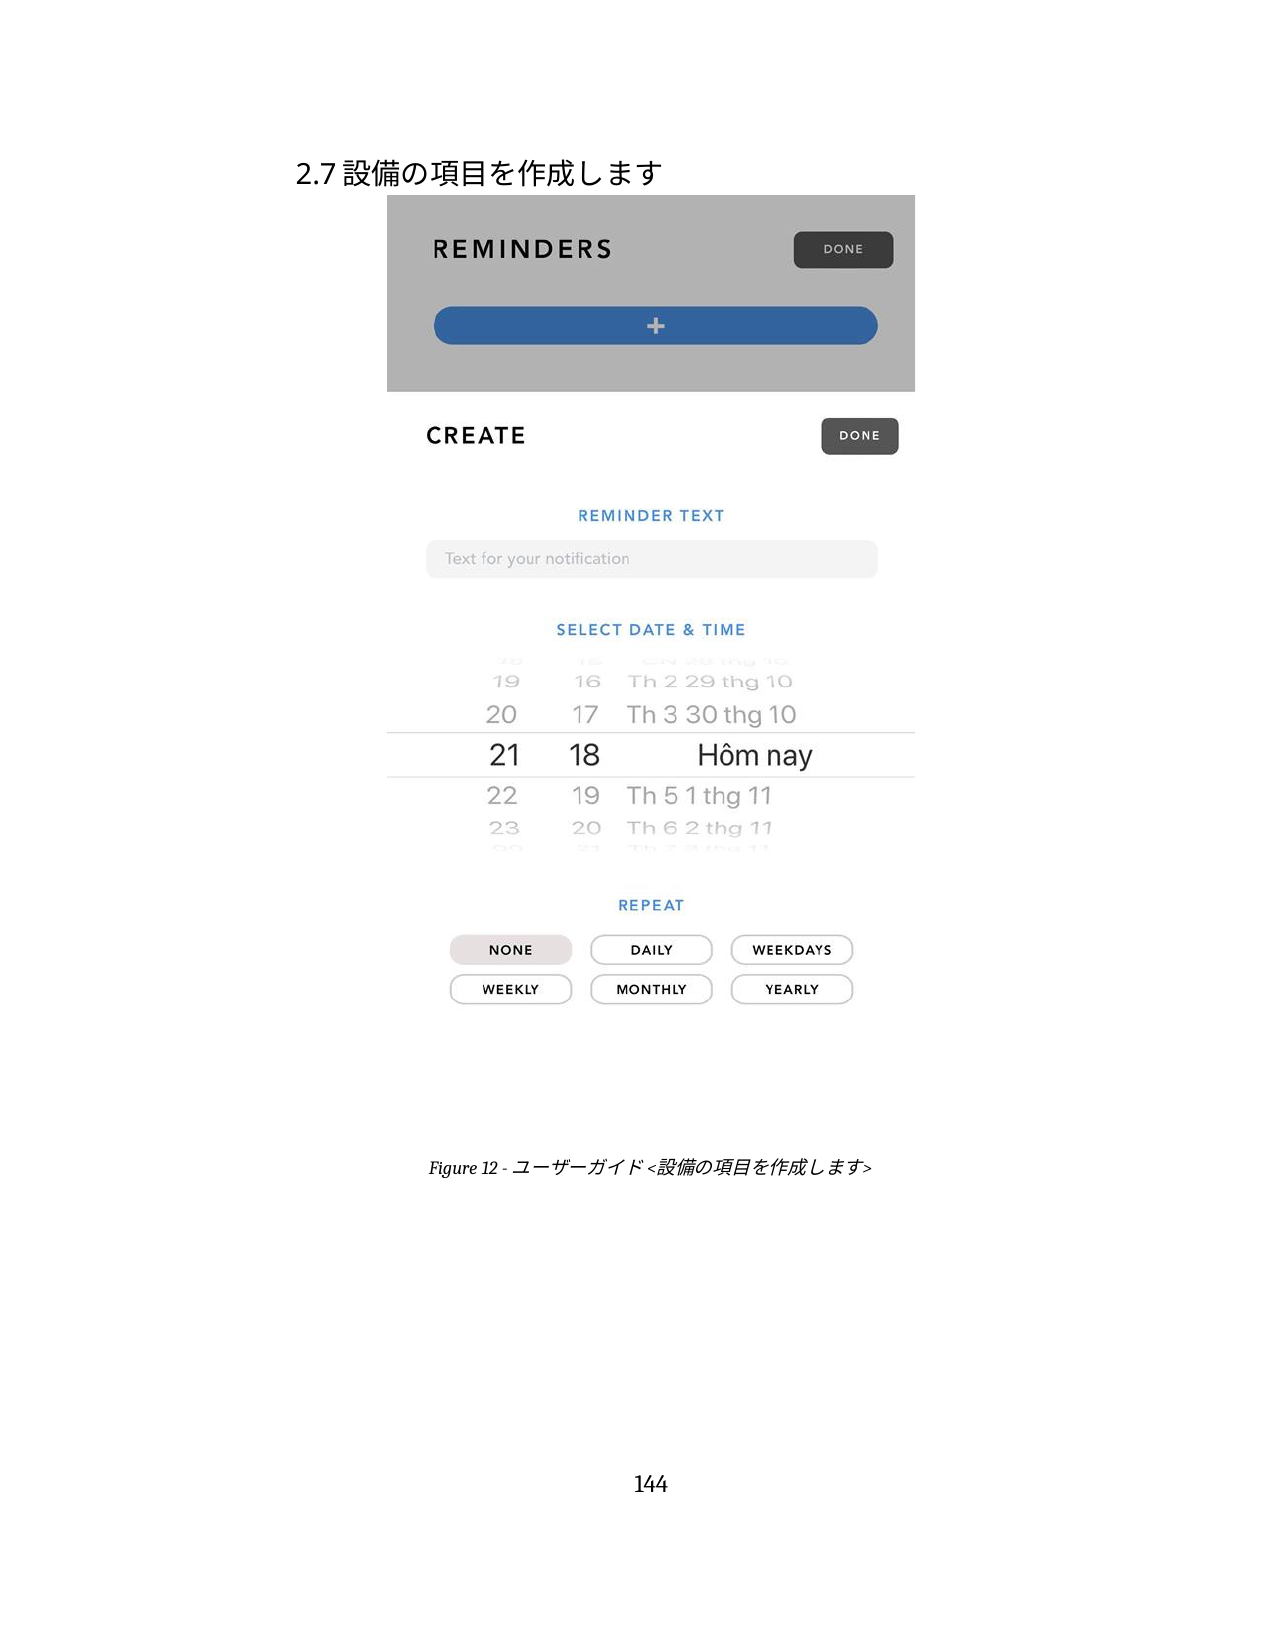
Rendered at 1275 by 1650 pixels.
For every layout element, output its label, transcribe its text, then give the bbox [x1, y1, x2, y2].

picture [387, 195, 916, 1134]
subtitle 2.7設備の項目を作成します [295, 151, 1125, 193]
